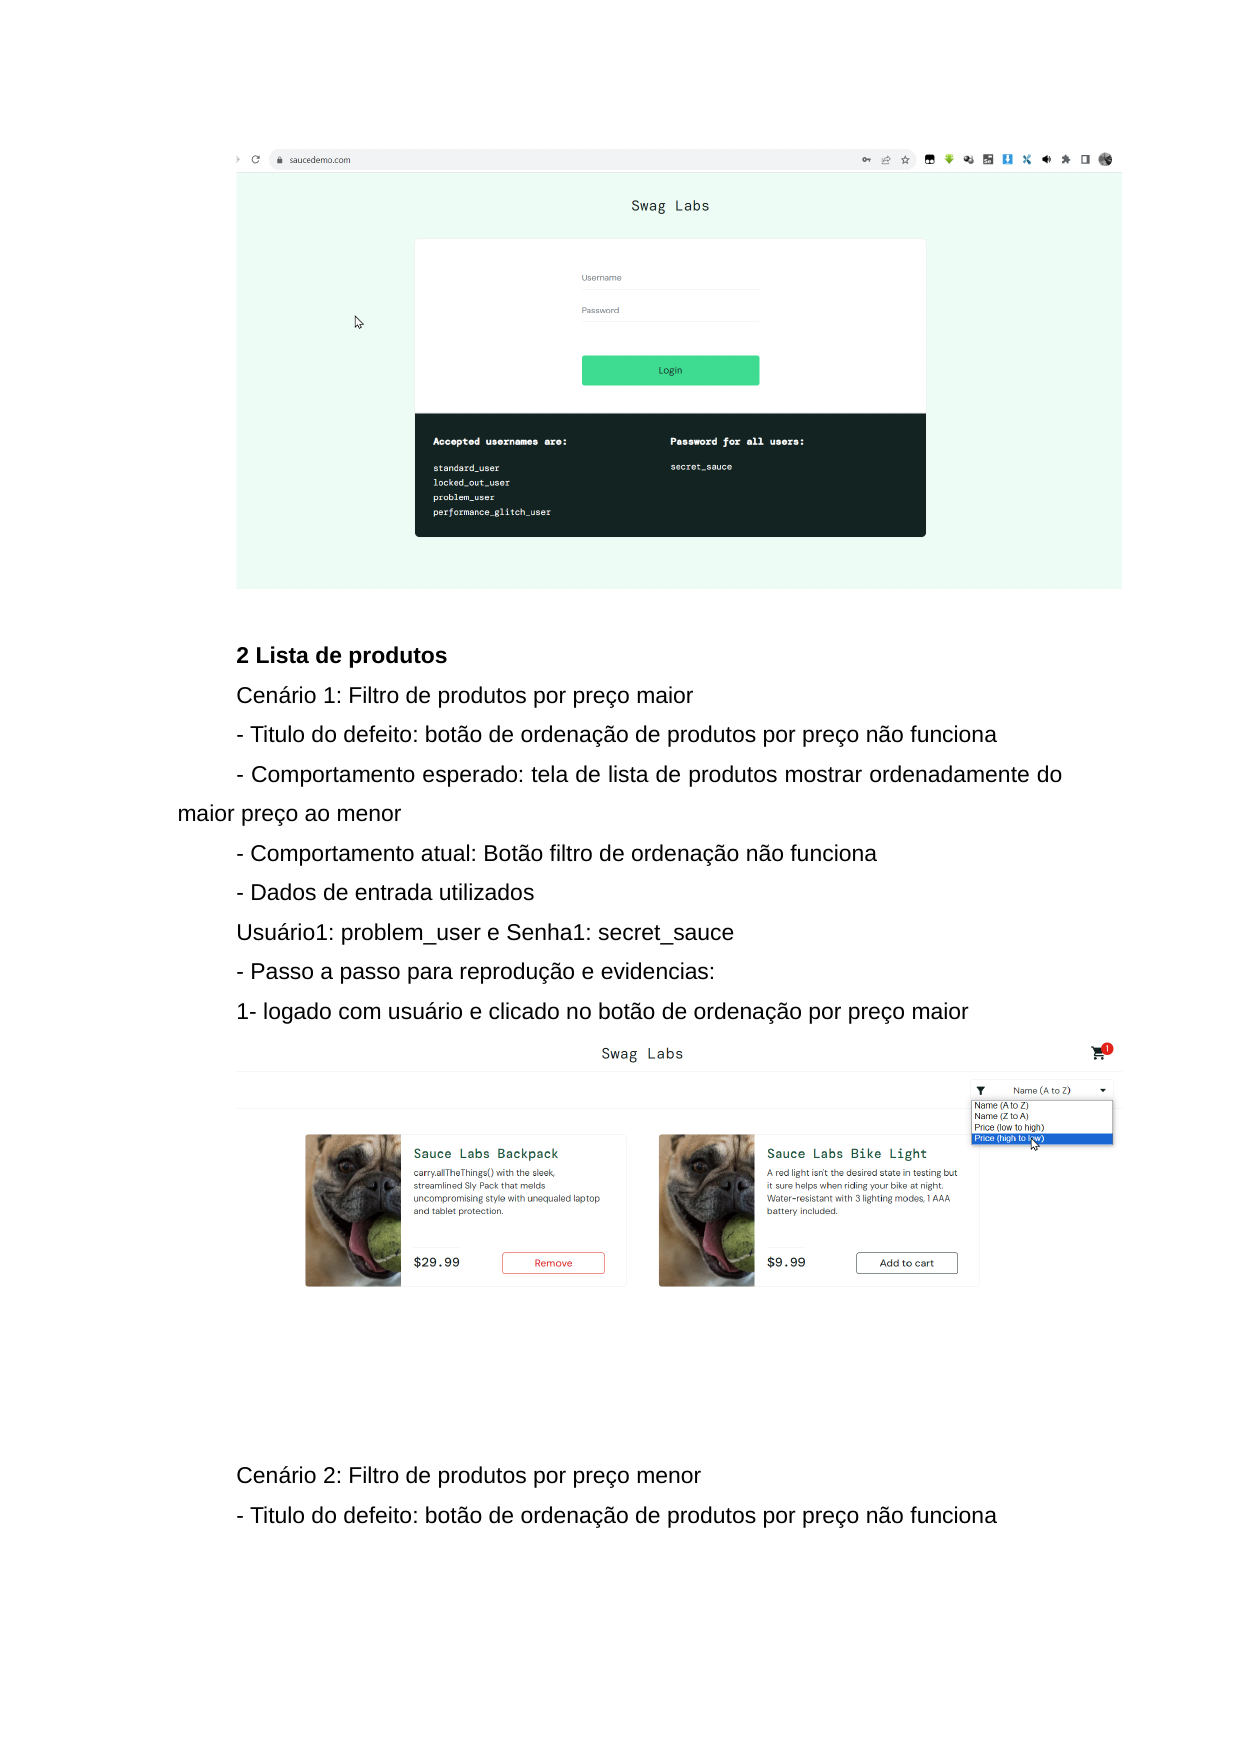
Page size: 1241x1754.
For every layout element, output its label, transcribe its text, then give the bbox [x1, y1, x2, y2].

picture [236, 147, 1123, 589]
text - Titulo do defeito: botão de ordenação de produtos por preço não funciona [177, 721, 1063, 748]
text 2 Lista de produtos [177, 642, 1063, 669]
text - Comportamento esperado: tela de lista de produtos mostrar ordenadamente do maior preço ao menor [177, 761, 1063, 827]
text Usuário1: problem_user e Senha1: secret_sauce [177, 919, 1063, 945]
text - Comportamento atual: Botão filtro de ordenação não funciona [177, 840, 1063, 866]
text 1- logado com usuário e clicado no botão de ordenação por preço maior [177, 998, 1063, 1024]
picture [236, 1037, 1123, 1291]
text Cenário 2: Filtro de produtos por preço menor [177, 1462, 1063, 1488]
text Cenário 1: Filtro de produtos por preço maior [177, 682, 1063, 708]
text - Passo a passo para reprodução e evidencias: [177, 958, 1063, 985]
text - Dados de entrada utilizados [177, 879, 1063, 906]
text - Titulo do defeito: botão de ordenação de produtos por preço não funciona [177, 1502, 1063, 1528]
